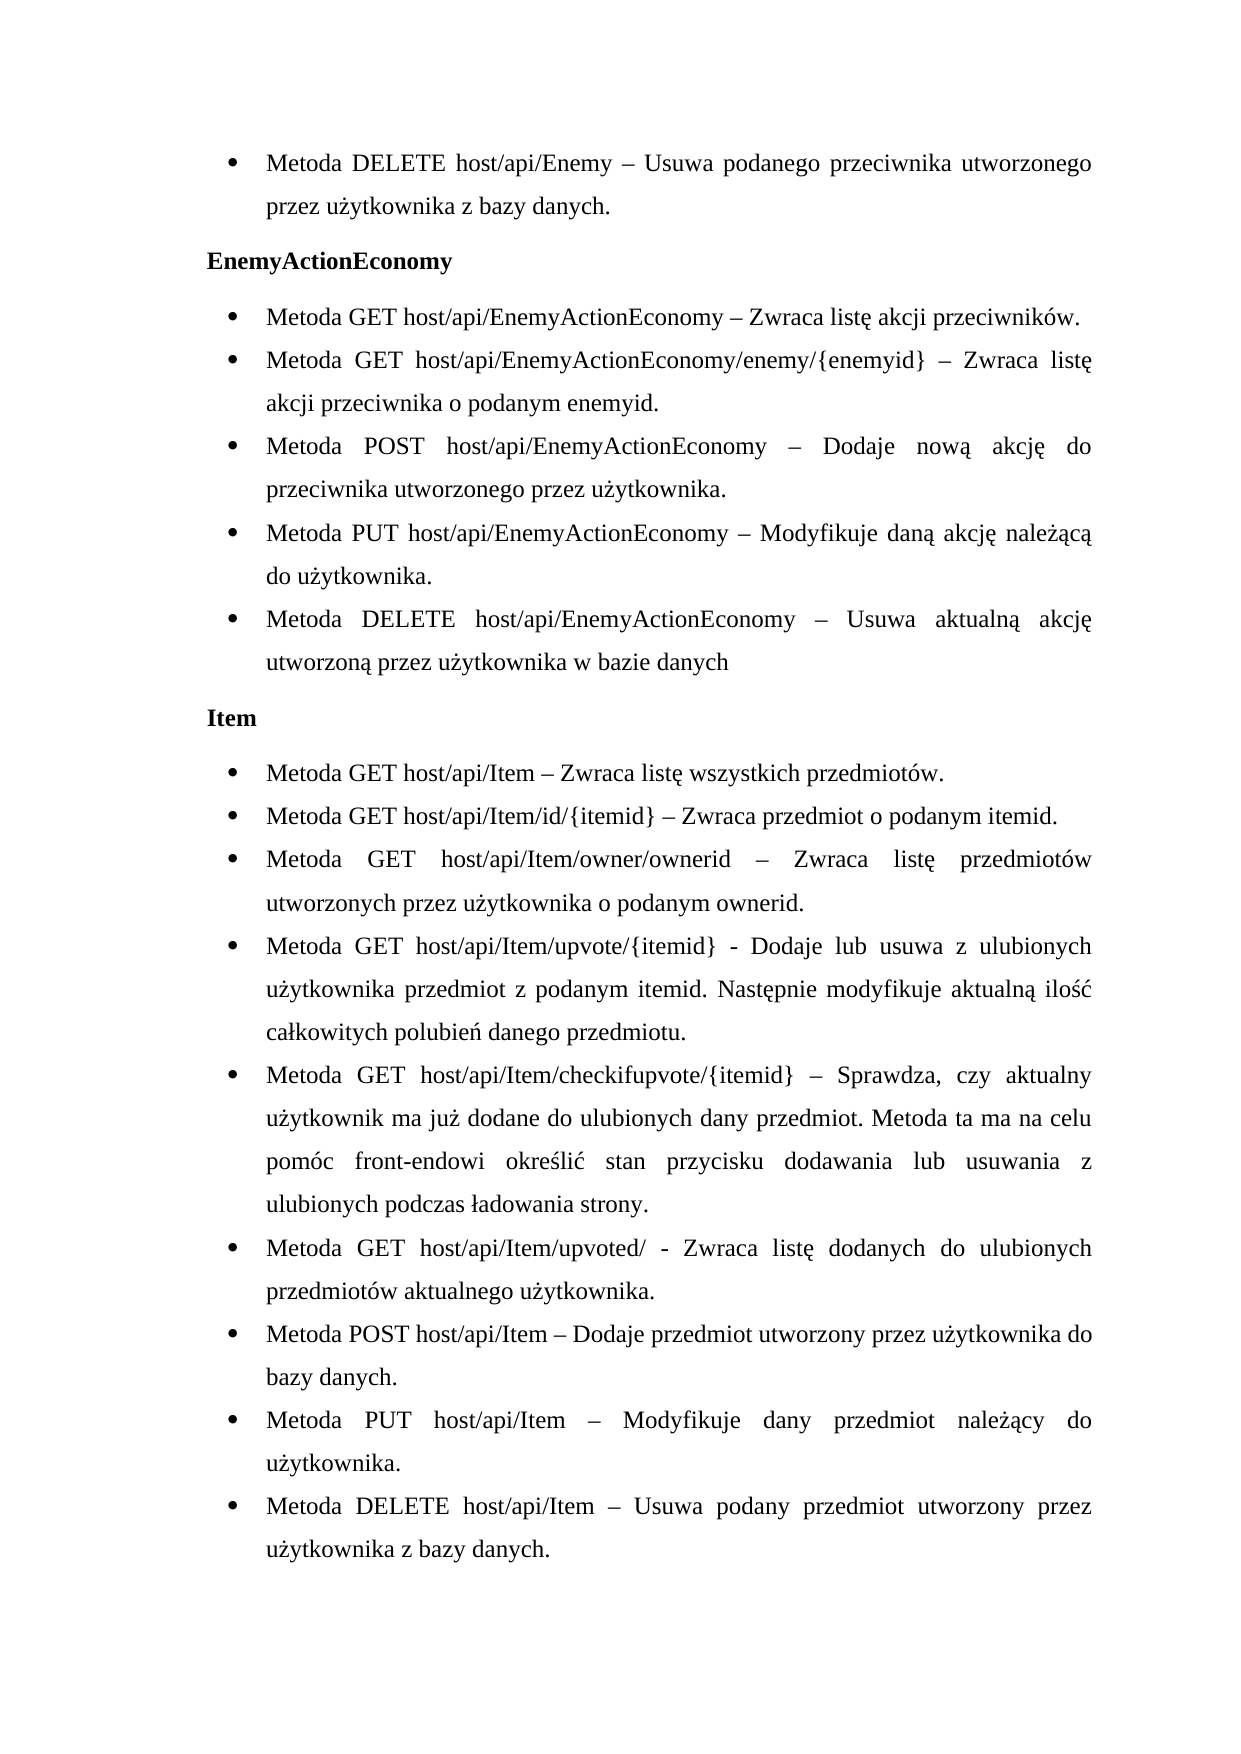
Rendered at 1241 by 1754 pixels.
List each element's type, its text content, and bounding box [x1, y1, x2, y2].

text Item [148, 703, 1093, 731]
list Metoda GET host/api/Item/upvoted/ - Zwraca listę dodanych do ulubionych przedmiotów aktualnego użytkownika. [228, 1233, 1093, 1304]
list Metoda PUT host/api/Item – Modyfikuje dany przedmiot należący do użytkownika. [228, 1405, 1093, 1477]
list Metoda DELETE host/api/Enemy – Usuwa podanego przeciwnika utworzonego przez użytkownika z bazy danych. [228, 148, 1093, 219]
list Metoda GET host/api/EnemyActionEconomy/enemy/{enemyid} – Zwraca listę akcji przeciwnika o podanym enemyid. [228, 345, 1093, 417]
list Metoda GET host/api/Item/owner/ownerid – Zwraca listę przedmiotów utworzonych przez użytkownika o podanym ownerid. [228, 844, 1093, 916]
list Metoda PUT host/api/EnemyActionEconomy – Modyfikuje daną akcję należącą do użytkownika. [228, 518, 1093, 589]
text EnemyActionEconomy [148, 246, 1093, 275]
list Metoda DELETE host/api/Item – Usuwa podany przedmiot utworzony przez użytkownika z bazy danych. [228, 1491, 1093, 1563]
list Metoda POST host/api/Item – Dodaje przedmiot utworzony przez użytkownika do bazy danych. [228, 1319, 1093, 1391]
list Metoda DELETE host/api/EnemyActionEconomy – Usuwa aktualną akcję utworzoną przez użytkownika w bazie danych [228, 604, 1093, 676]
list Metoda GET host/api/Item – Zwraca listę wszystkich przedmiotów. [228, 758, 1093, 787]
list Metoda GET host/api/Item/checkifupvote/{itemid} – Sprawdza, czy aktualny użytkownik ma już dodane do ulubionych dany przedmiot. Metoda ta ma na celu pomóc front-endowi określić stan przycisku dodawania lub usuwania z ulubionych podczas ładowania strony. [228, 1060, 1093, 1218]
list Metoda GET host/api/EnemyActionEconomy – Zwraca listę akcji przeciwników. [228, 302, 1093, 331]
list Metoda POST host/api/EnemyActionEconomy – Dodaje nową akcję do przeciwnika utworzonego przez użytkownika. [228, 431, 1093, 503]
list Metoda GET host/api/Item/id/{itemid} – Zwraca przedmiot o podanym itemid. [228, 801, 1093, 830]
list Metoda GET host/api/Item/upvote/{itemid} - Dodaje lub usuwa z ulubionych użytkownika przedmiot z podanym itemid. Następnie modyfikuje aktualną ilość całkowitych polubień danego przedmiotu. [228, 931, 1093, 1046]
